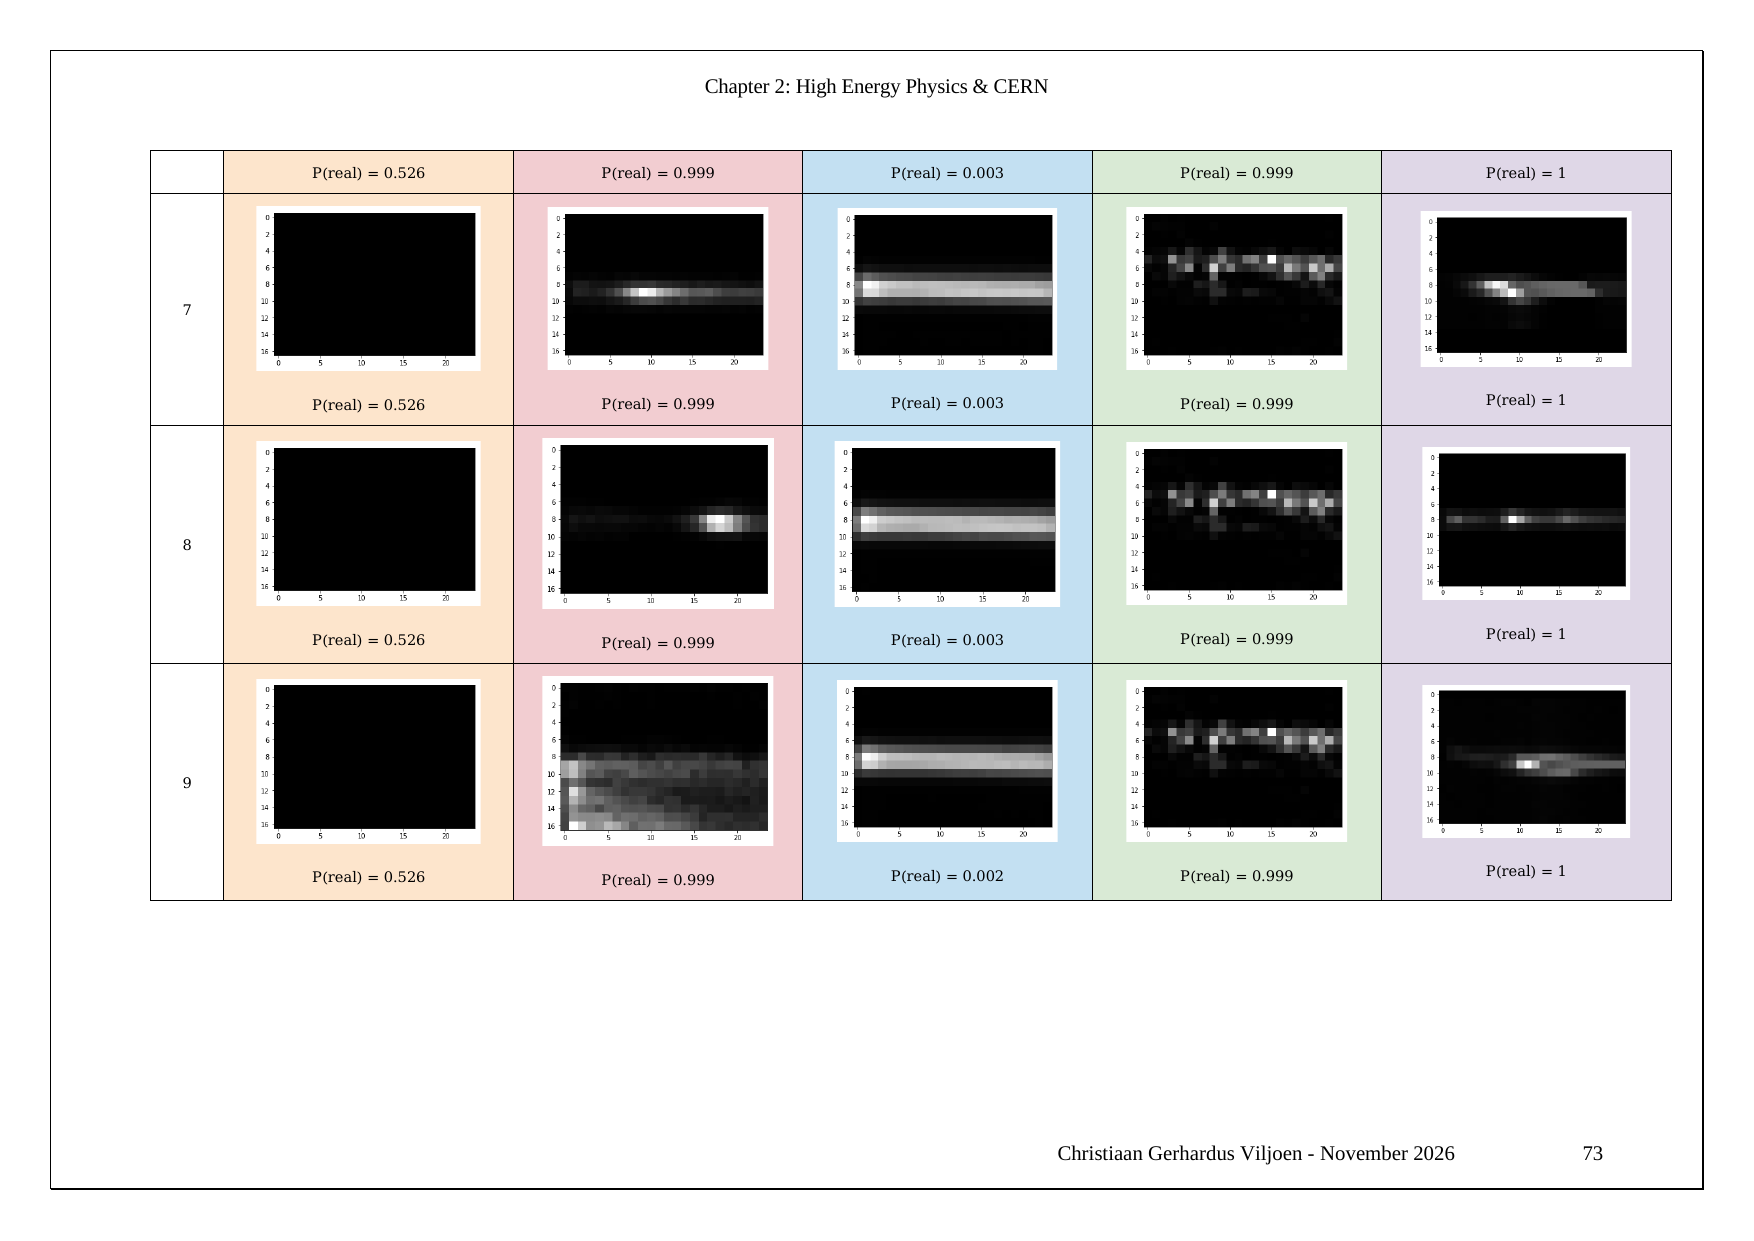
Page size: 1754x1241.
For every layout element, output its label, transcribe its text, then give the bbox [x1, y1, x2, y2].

table_cell P(real) = 0.526 [224, 664, 513, 900]
table_cell P(real) = 0.999 [514, 664, 802, 900]
picture [834, 441, 1061, 607]
table_cell P(real) = 0.999 [514, 151, 802, 193]
table_cell P(real) = 1 [1382, 194, 1671, 425]
table_cell P(real) = 0.526 [224, 426, 513, 663]
table_cell 6 [151, 151, 223, 193]
table_cell P(real) = 1 [1382, 426, 1671, 663]
picture [1126, 207, 1348, 370]
picture [256, 206, 481, 371]
picture [1126, 680, 1348, 842]
picture [1422, 685, 1631, 838]
table_cell P(real) = 0.002 [803, 664, 1092, 900]
table_cell P(real) = 0.003 [803, 194, 1092, 425]
table_cell P(real) = 0.999 [514, 194, 802, 425]
table_cell P(real) = 0.003 [803, 426, 1092, 663]
picture [256, 679, 481, 844]
picture [837, 208, 1058, 370]
picture [1420, 211, 1632, 367]
picture [1422, 447, 1631, 600]
table_cell P(real) = 0.999 [1093, 194, 1381, 425]
table_cell P(real) = 0.999 [1093, 664, 1381, 900]
picture [542, 438, 774, 609]
table_cell P(real) = 0.003 [803, 151, 1092, 193]
table_cell P(real) = 1 [1382, 664, 1671, 900]
table_cell P(real) = 0.526 [224, 194, 513, 425]
table_cell P(real) = 1 [1382, 151, 1671, 193]
table_cell 7 [151, 194, 223, 425]
picture [1126, 442, 1348, 605]
table_cell P(real) = 0.999 [1093, 426, 1381, 663]
table_cell 9 [151, 664, 223, 900]
picture [837, 680, 1058, 842]
picture [542, 676, 774, 846]
table_cell 8 [151, 426, 223, 663]
picture [256, 441, 481, 606]
table_cell P(real) = 0.526 [224, 151, 513, 193]
table_cell P(real) = 0.999 [514, 426, 802, 663]
table_cell P(real) = 0.999 [1093, 151, 1381, 193]
picture [547, 207, 769, 370]
